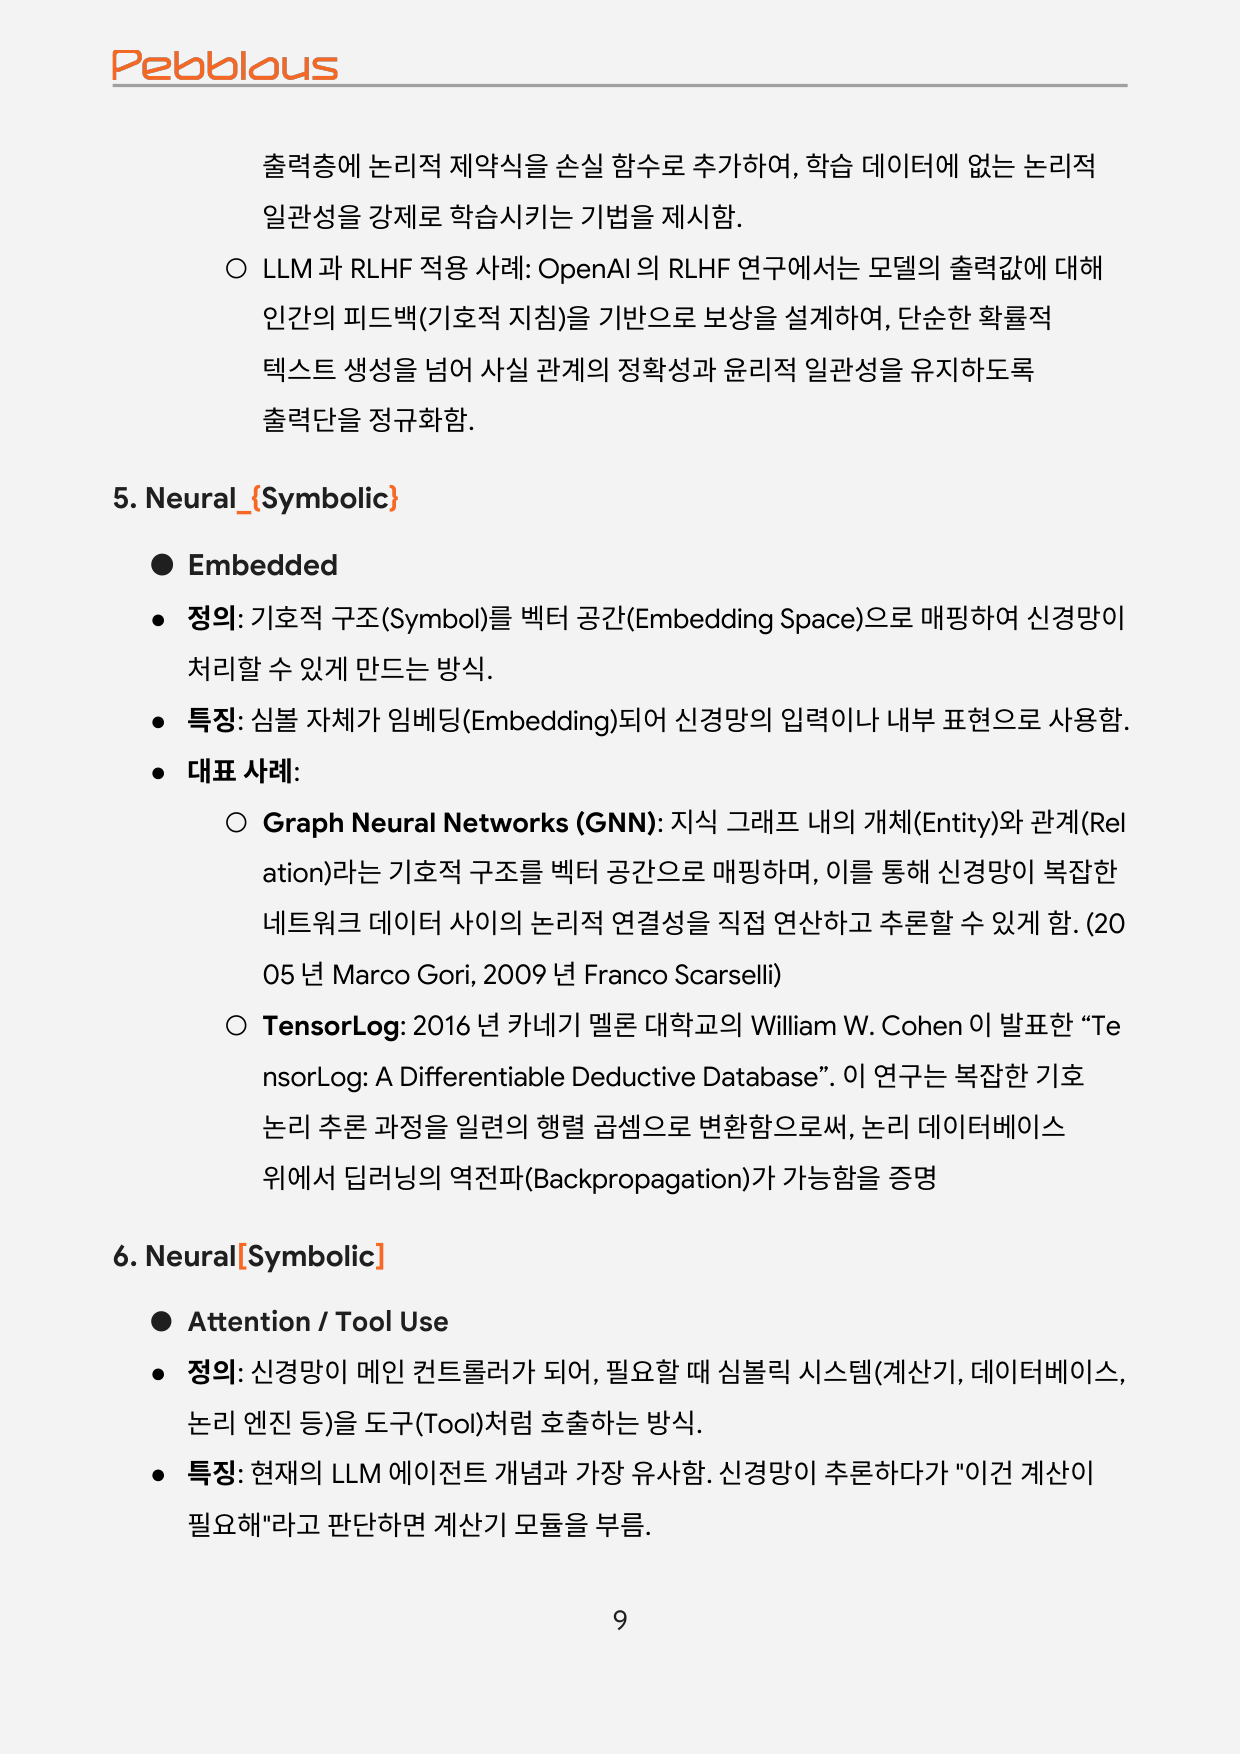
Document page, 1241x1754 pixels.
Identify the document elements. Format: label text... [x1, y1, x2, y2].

list 정의: 신경망이 메인 컨트롤러가 되어, 필요할 때 심볼릭 시스템(계산기, 데이터베이스, 논리 엔진 등)을 도구(Tool)처럼 호출하는 방식. [150, 1356, 1128, 1441]
picture [112, 50, 338, 80]
list LLM과 RLHF 적용 사례: OpenAI의 RLHF 연구에서는 모델의 출력값에 대해 인간의 피드백(기호적 지침)을 기반으로 보상을 설계하여, 단순한 확률적 텍스트 생성을 넘어 사실 관계의 정확성과 윤리적 일관성을 유지하도록 출력단을 정규화함. [225, 252, 1128, 439]
list 대표 사례: [150, 755, 1128, 789]
subtitle Embedded [150, 547, 1128, 584]
list 특징: 심볼 자체가 임베딩(Embedding)되어 신경망의 입력이나 내부 표현으로 사용함. [150, 704, 1128, 738]
subtitle 6. Neural[Symbolic] [112, 1238, 1128, 1275]
list Attention / Tool Use [150, 1305, 1128, 1339]
subtitle 5. Neural_{Symbolic} [112, 481, 1128, 517]
list TensorLog: 2016년 카네기 멜론 대학교의 William W. Cohen이 발표한 “TensorLog: A Differentiable Deductive Database”. 이 연구는 복잡한 기호 논리 추론 과정을 일련의 행렬 곱셈으로 변환함으로써, 논리 데이터베이스 위에서 딥러닝의 역전파(Backpropagation)가 가능함을 증명 [225, 1009, 1128, 1196]
list 특징: 현재의 LLM 에이전트 개념과 가장 유사함. 신경망이 추론하다가 "이건 계산이 필요해"라고 판단하면 계산기 모듈을 부름. [150, 1458, 1128, 1543]
list 정의: 기호적 구조(Symbol)를 벡터 공간(Embedding Space)으로 매핑하여 신경망이 처리할 수 있게 만드는 방식. [150, 602, 1128, 687]
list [225, 150, 1128, 235]
list Graph Neural Networks (GNN): 지식 그래프 내의 개체(Entity)와 관계(Relation)라는 기호적 구조를 벡터 공간으로 매핑하며, 이를 통해 신경망이 복잡한 네트워크 데이터 사이의 논리적 연결성을 직접 연산하고 추론할 수 있게 함. (2005년 Marco Gori, 2009년 Franco Scarselli) [225, 806, 1128, 993]
